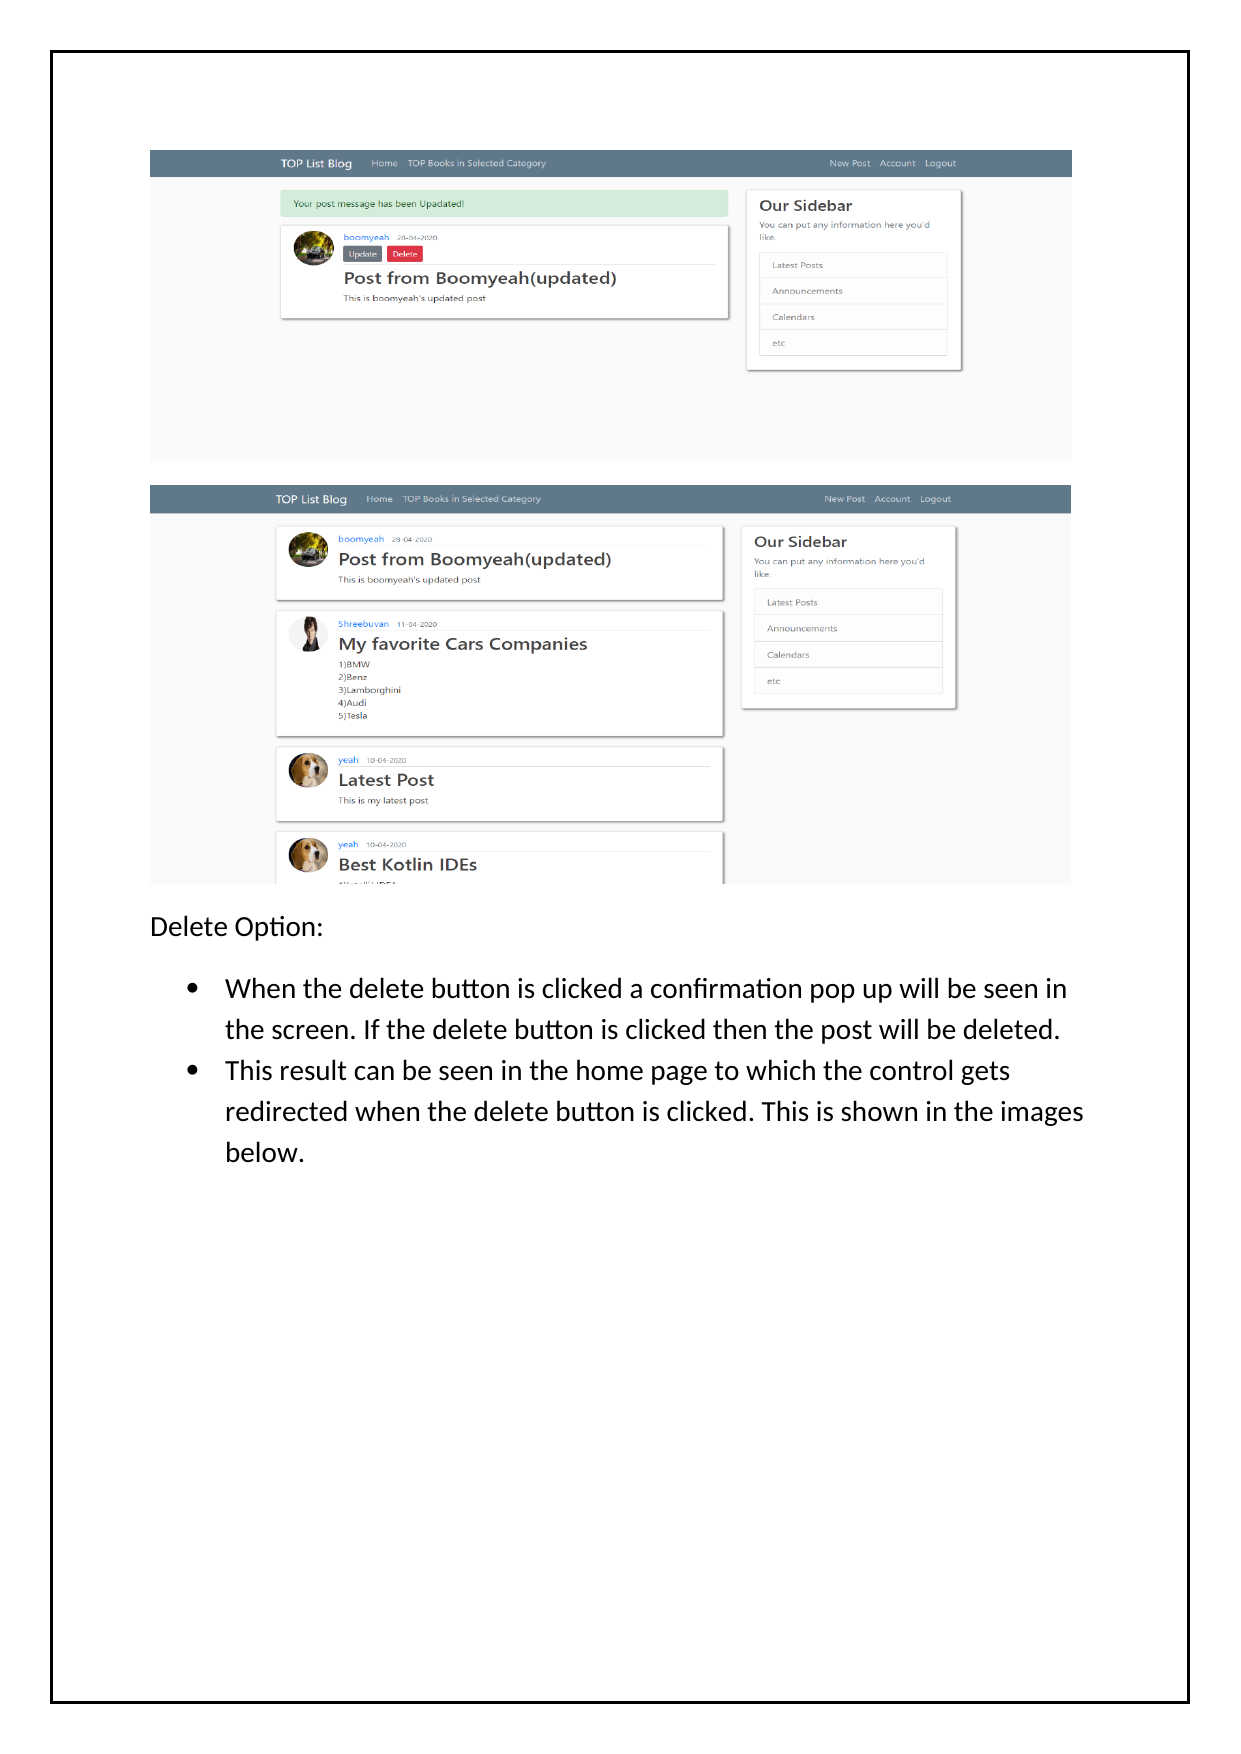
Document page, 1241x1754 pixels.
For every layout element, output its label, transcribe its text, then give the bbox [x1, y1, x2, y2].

picture [150, 485, 1071, 884]
list This result can be seen in the home page to which the control gets redirected when the delete button is clicked. This is shown in the images below. [187, 1052, 1090, 1169]
text Delete Option: [150, 908, 1090, 944]
list When the delete button is clicked a confirmation pop up will be seen in the screen. If the delete button is clicked then the post will be deleted. [187, 970, 1090, 1047]
picture [150, 150, 1072, 461]
